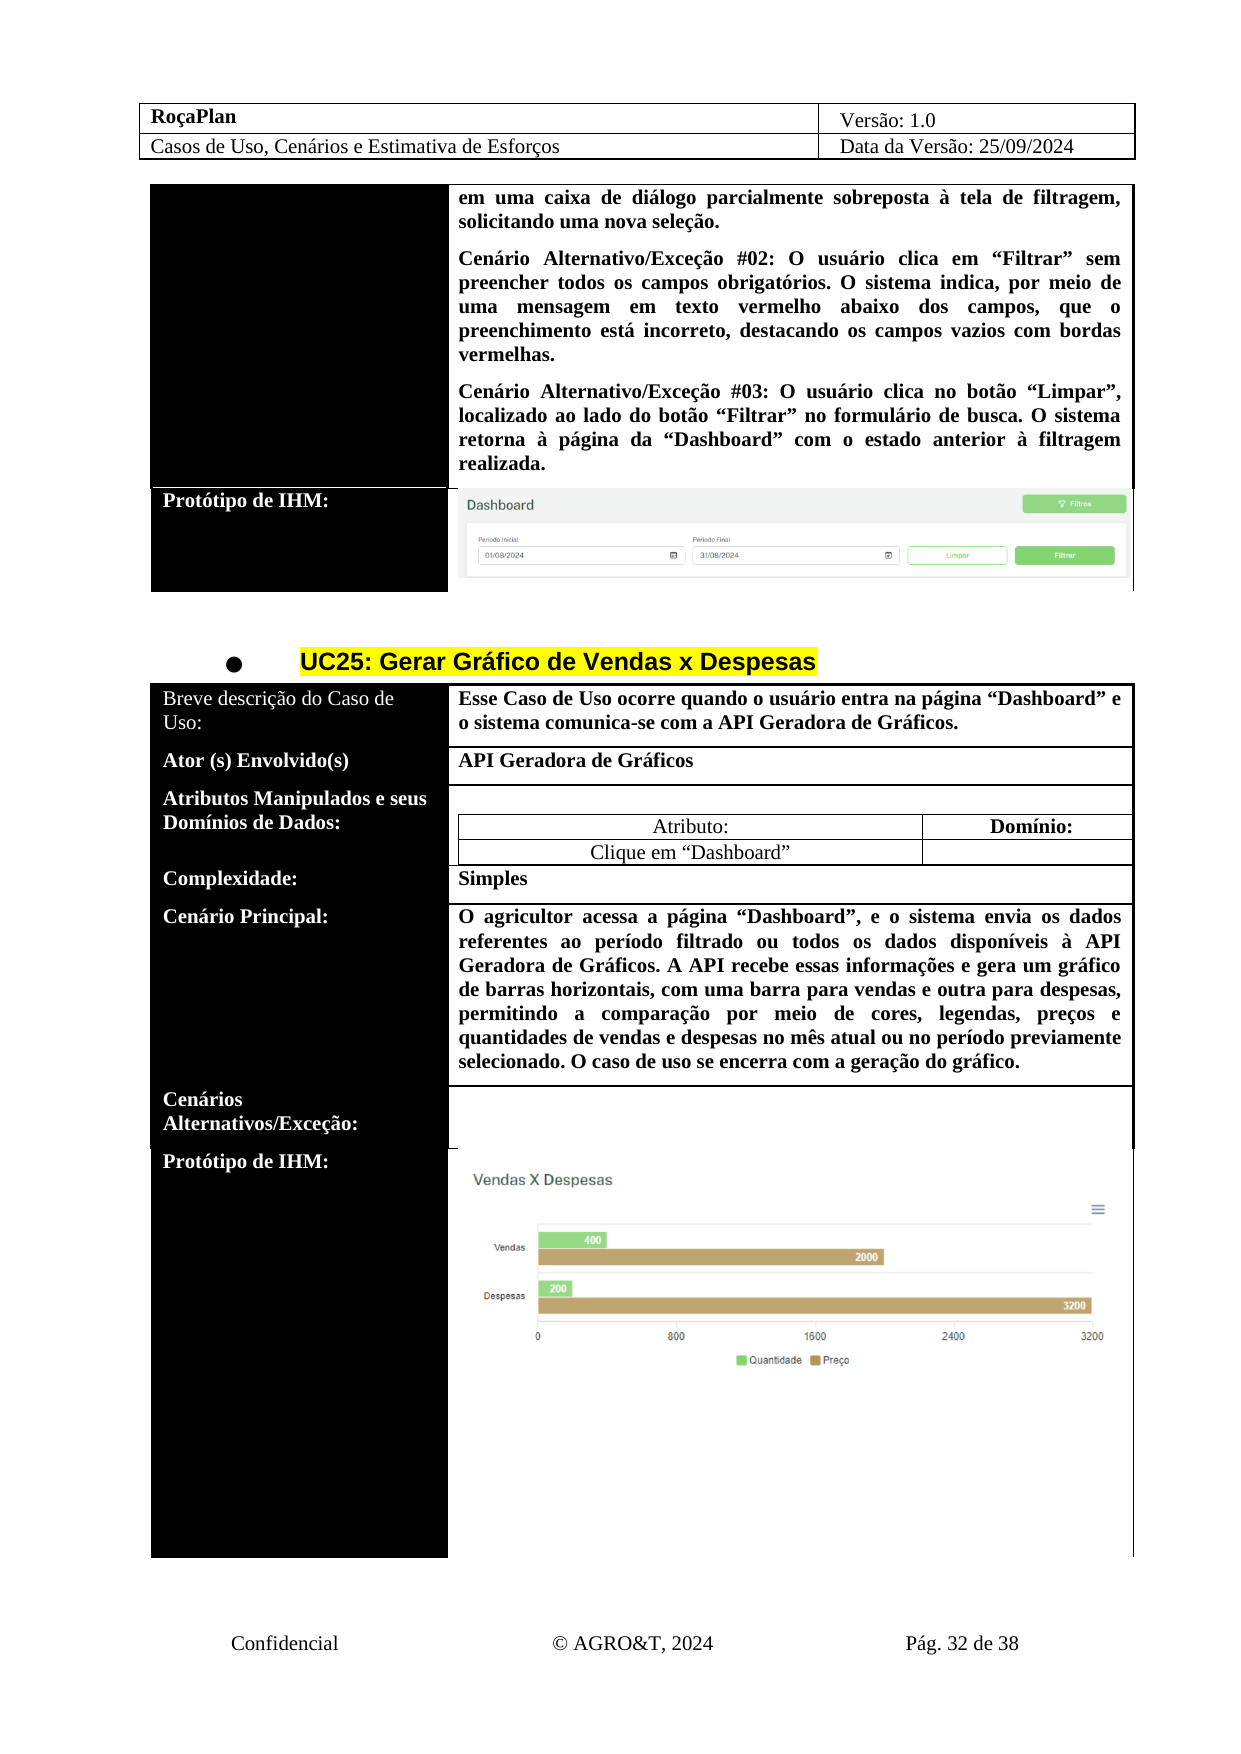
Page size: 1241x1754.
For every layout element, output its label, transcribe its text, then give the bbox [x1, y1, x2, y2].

picture [458, 488, 1132, 578]
picture [458, 1148, 1132, 1545]
list UC25: Gerar Gráfico de Vendas x Despesas [225, 640, 1090, 682]
